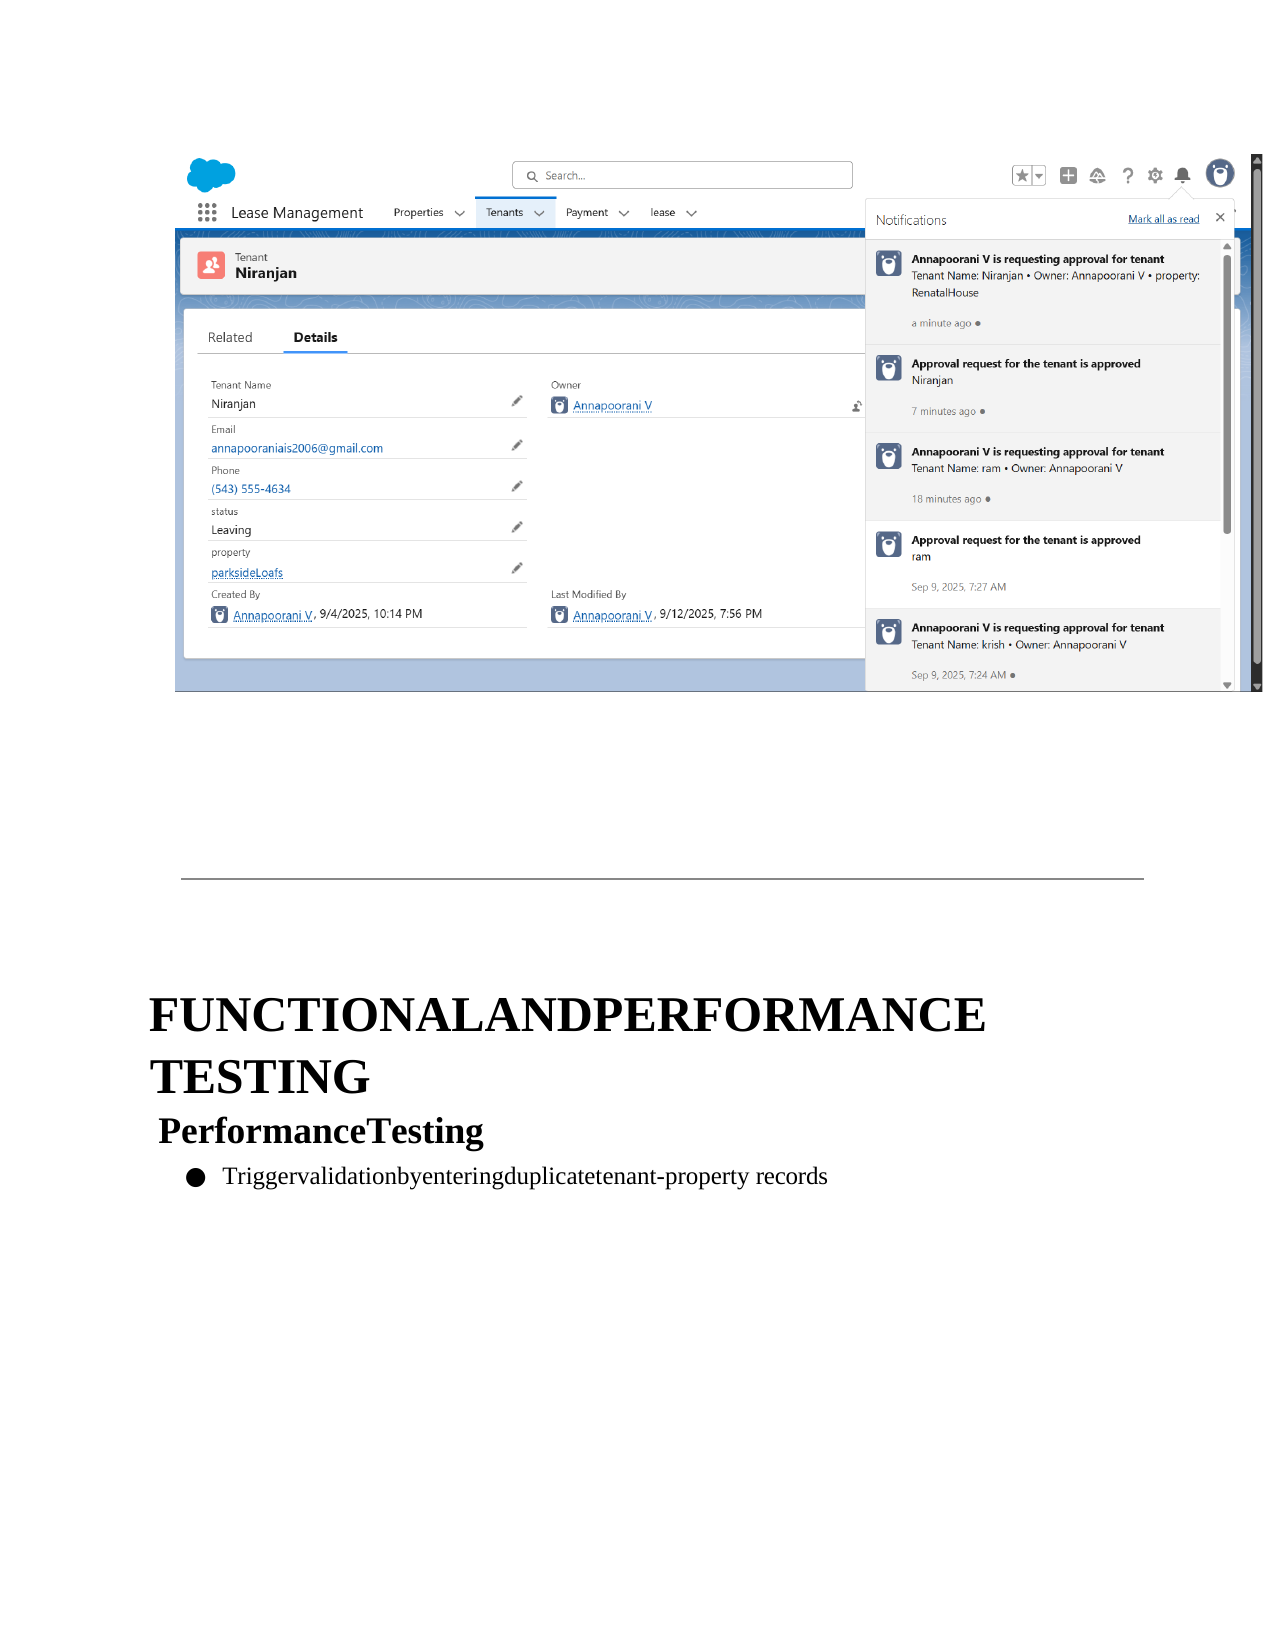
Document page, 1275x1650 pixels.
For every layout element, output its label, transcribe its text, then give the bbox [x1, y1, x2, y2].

subtitle PerformanceTesting [158, 1109, 1200, 1152]
picture [175, 154, 1263, 692]
list Triggervalidationbyenteringduplicatetenant-property records [184, 1157, 1200, 1191]
subtitle FUNCTIONALANDPERFORMANCE TESTING [148, 984, 1200, 1104]
